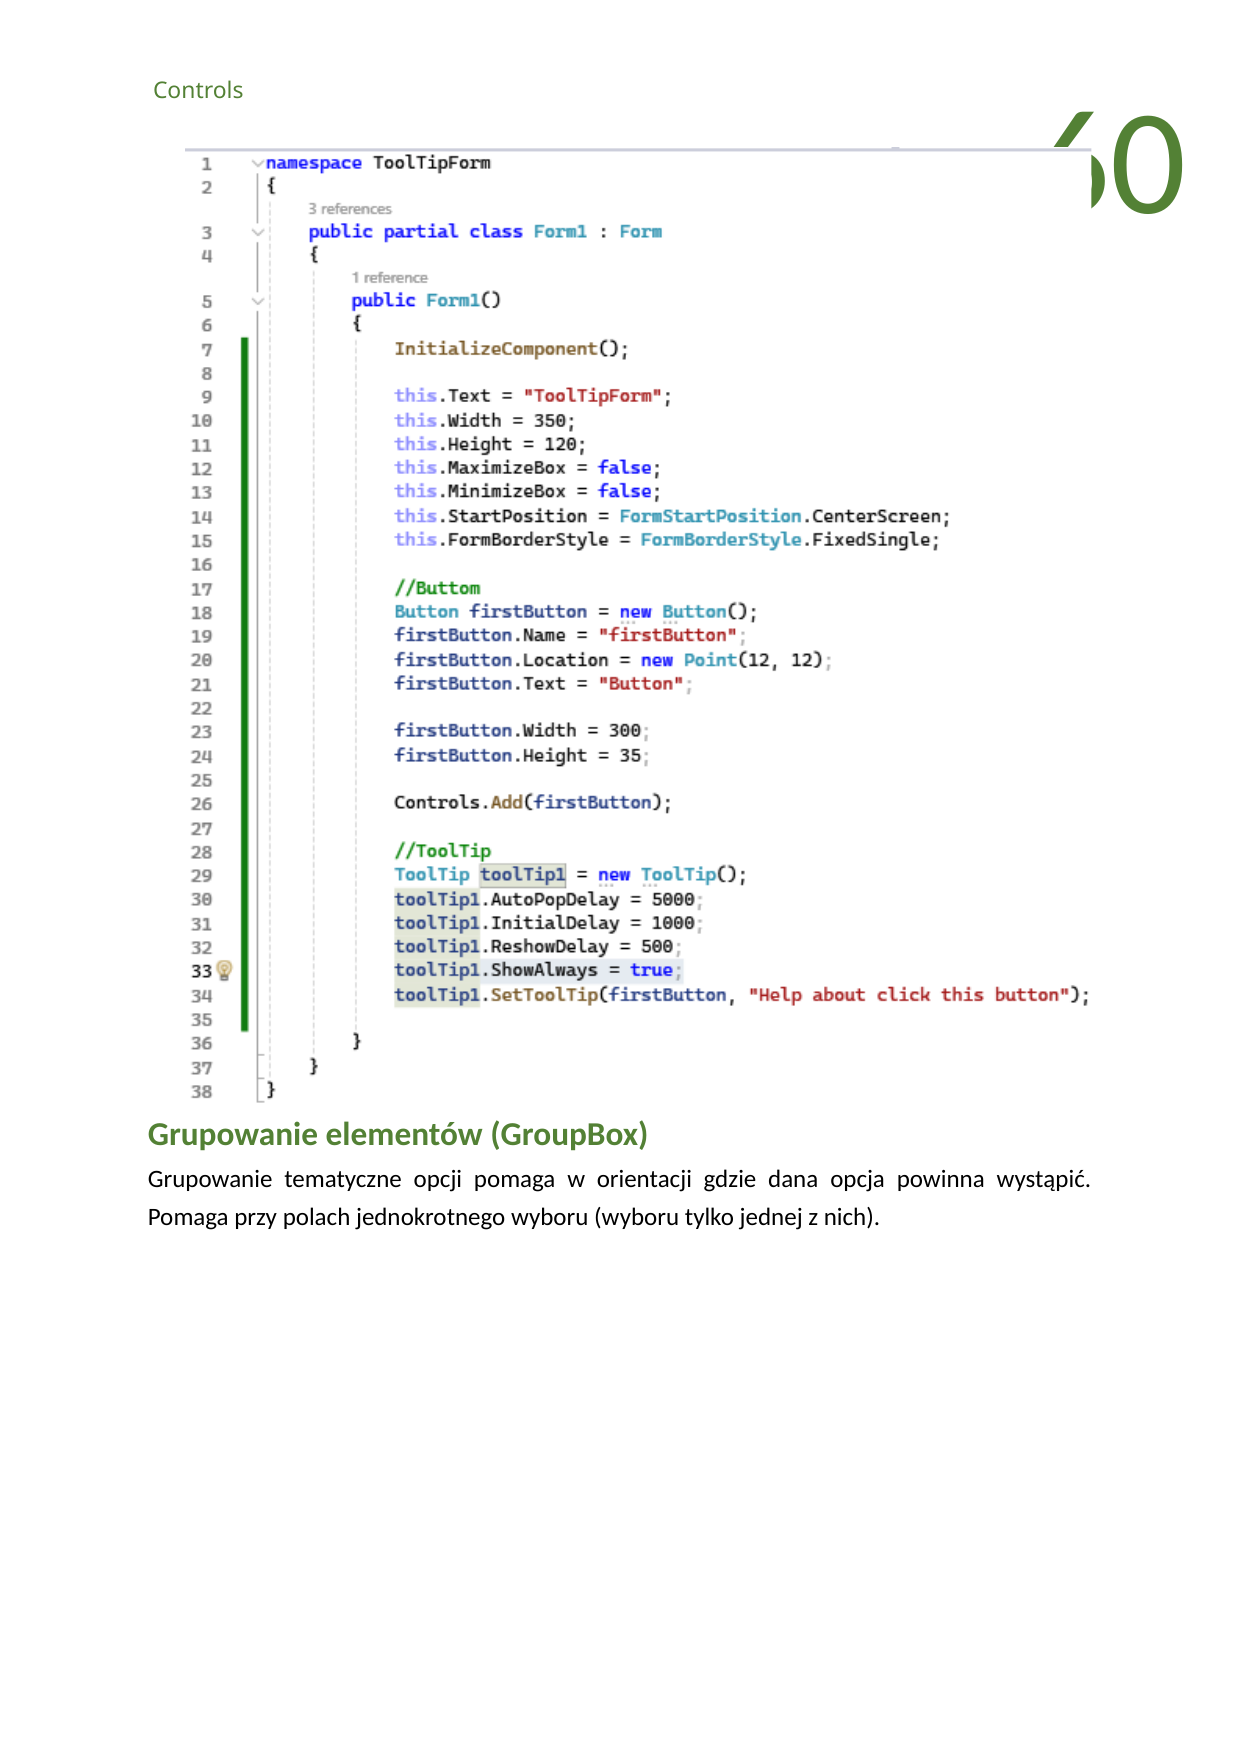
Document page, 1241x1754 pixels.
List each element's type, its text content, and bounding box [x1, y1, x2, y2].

list Grupowanie tematyczne opcji pomaga w orientacji gdzie dana opcja powinna wystąpić. Pomaga przy polach jednokrotnego wyboru (wyboru tylko jednej z nich). [148, 1163, 1093, 1232]
list Grupowanie elementów (GroupBox) [148, 1112, 1093, 1153]
picture [185, 147, 1092, 1106]
